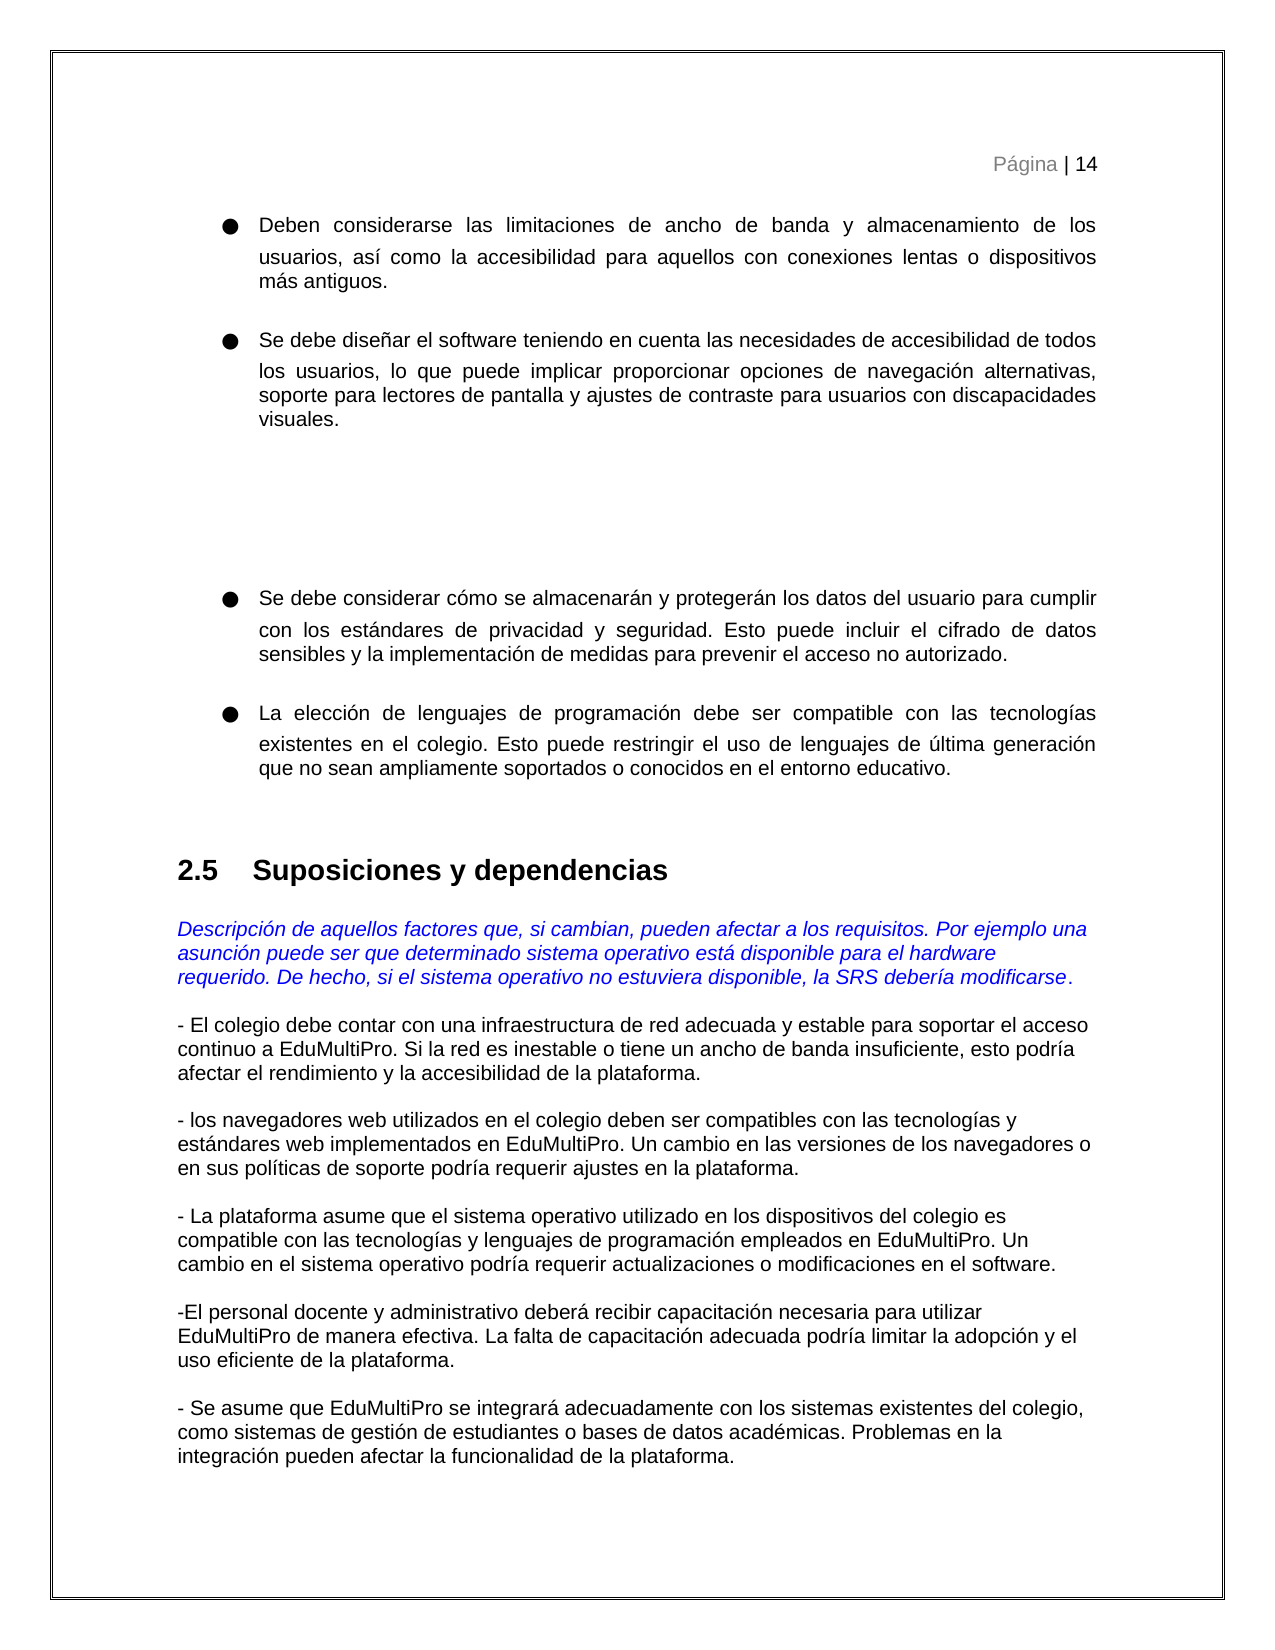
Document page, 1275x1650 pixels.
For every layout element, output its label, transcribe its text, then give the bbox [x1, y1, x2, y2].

text - Se asume que EduMultiPro se integrará adecuadamente con los sistemas existentes del colegio, como sistemas de gestión de estudiantes o bases de datos académicas. Problemas en la integración pueden afectar la funcionalidad de la plataforma. [177, 1396, 1098, 1468]
list Se debe considerar cómo se almacenarán y protegerán los datos del usuario para cumplir con los estándares de privacidad y seguridad. Esto puede incluir el cifrado de datos sensibles y la implementación de medidas para prevenir el acceso no autorizado. [221, 575, 1098, 665]
text - los navegadores web utilizados en el colegio deben ser compatibles con las tecnologías y estándares web implementados en EduMultiPro. Un cambio en las versiones de los navegadores o en sus políticas de soporte podría requerir ajustes en la plataforma. [177, 1108, 1098, 1180]
list Deben considerarse las limitaciones de ancho de banda y almacenamiento de los usuarios, así como la accesibilidad para aquellos con conexiones lentas o dispositivos más antiguos. [221, 202, 1098, 292]
text - El colegio debe contar con una infraestructura de red adecuada y estable para soportar el acceso continuo a EduMultiPro. Si la red es inestable o tiene un ancho de banda insuficiente, esto podría afectar el rendimiento y la accesibilidad de la plataforma. [177, 1012, 1098, 1084]
text - La plataforma asume que el sistema operativo utilizado en los dispositivos del colegio es compatible con las tecnologías y lenguajes de programación empleados en EduMultiPro. Un cambio en el sistema operativo podría requerir actualizaciones o modificaciones en el software. [177, 1204, 1098, 1276]
list Suposiciones y dependencias [177, 853, 1098, 886]
text -El personal docente y administrativo deberá recibir capacitación necesaria para utilizar EduMultiPro de manera efectiva. La falta de capacitación adecuada podría limitar la adopción y el uso eficiente de la plataforma. [177, 1300, 1098, 1372]
list La elección de lenguajes de programación debe ser compatible con las tecnologías existentes en el colegio. Esto puede restringir el uso de lenguajes de última generación que no sean ampliamente soportados o conocidos en el entorno educativo. [221, 689, 1098, 780]
list Se debe diseñar el software teniendo en cuenta las necesidades de accesibilidad de todos los usuarios, lo que puede implicar proporcionar opciones de navegación alternativas, soporte para lectores de pantalla y ajustes de contraste para usuarios con discapacidades visuales. [221, 316, 1098, 431]
text Descripción de aquellos factores que, si cambian, pueden afectar a los requisitos. Por ejemplo una asunción puede ser que determinado sistema operativo está disponible para el hardware requerido. De hecho, si el sistema operativo no estuviera disponible, la SRS debería modificarse. [177, 917, 1098, 988]
